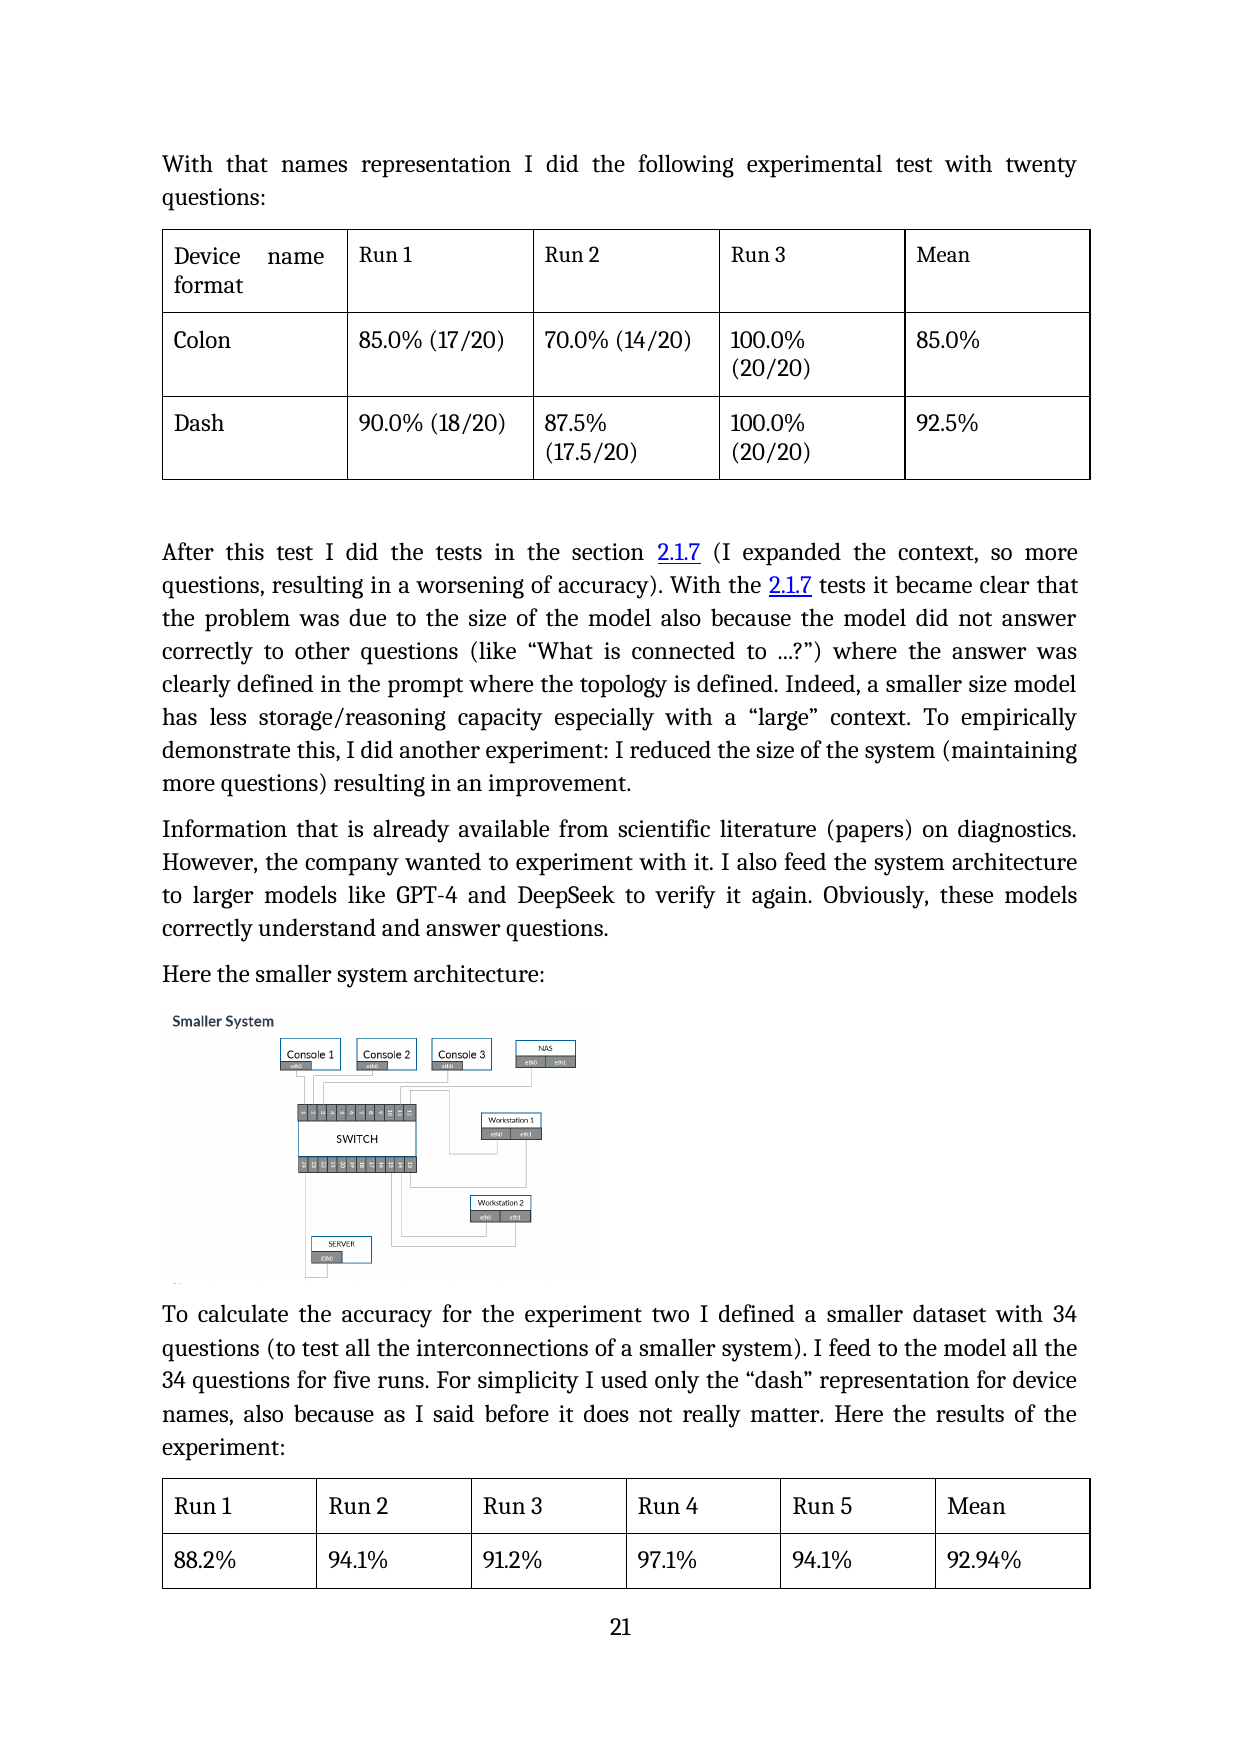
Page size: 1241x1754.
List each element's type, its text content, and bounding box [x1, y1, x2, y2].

table_cell 85.0% (17/20) [348, 313, 533, 396]
table_cell 91.2% (31/34) [472, 1534, 626, 1588]
table_cell 92.94% [936, 1534, 1089, 1588]
table_cell 94.1% (32/34) [781, 1534, 935, 1588]
table_header Run 3 [720, 230, 904, 312]
table_header Run 3 [472, 1479, 626, 1533]
text After this test I did the tests in the section 2.1.7 (I expanded the context, so more questions, resulting in a worsening of accuracy). With the 2.1.7 tests it became clear that the problem was due to the size of the model also because the model did not answer correctly to other questions (like “What is connected to ...?”) where the answer was clearly defined in the prompt where the topology is defined. Indeed, a smaller size model has less storage/reasoning capacity especially with a “large” context. To empirically demonstrate this, I did another experiment: I reduced the size of the system (maintaining more questions) resulting in an improvement. [162, 538, 1078, 798]
table_header Run 1 [163, 1479, 316, 1533]
table_header Mean [906, 230, 1089, 312]
table_cell 90.0% (18/20) [348, 397, 533, 479]
table_header Run 4 [627, 1479, 780, 1533]
text With that names representation I did the following experimental test with twenty questions: [162, 150, 1078, 212]
table_cell 87.5% (17.5/20) [534, 397, 719, 479]
table_cell 100.0% (20/20) [720, 313, 904, 396]
picture [161, 1005, 600, 1284]
table_header Run 1 [348, 230, 533, 312]
table_header Run 2 [534, 230, 719, 312]
table_header Mean [936, 1479, 1089, 1533]
table_cell 85.0% [906, 313, 1089, 396]
table_header Run 2 [317, 1479, 471, 1533]
table_cell 88.2% (30/34) [163, 1534, 316, 1588]
table_cell Colon [163, 313, 347, 396]
table_cell 92.5% [906, 397, 1089, 479]
table_cell 94.1% (32/34) [317, 1534, 471, 1588]
table_header Device name format [163, 230, 347, 312]
table_cell 100.0% (20/20) [720, 397, 904, 479]
table_cell 97.1% (33/34) [627, 1534, 780, 1588]
text To calculate the accuracy for the experiment two I defined a smaller dataset with 34 questions (to test all the interconnections of a smaller system). I feed to the model all the 34 questions for five runs. For simplicity I used only the “dash” representation for device names, also because as I said before it does not really matter. Here the results of the experiment: [162, 1300, 1078, 1461]
text Information that is already available from scientific literature (papers) on diagnostics. However, the company wanted to experiment with it. I also feed the system architecture to larger models like GPT-4 and DeepSeek to verify it again. Obviously, these models correctly understand and answer questions. [162, 815, 1078, 943]
table_header Run 5 [781, 1479, 935, 1533]
text Here the smaller system architecture: [162, 959, 1078, 988]
table_cell 70.0% (14/20) [534, 313, 719, 396]
table_cell Dash [163, 397, 347, 479]
